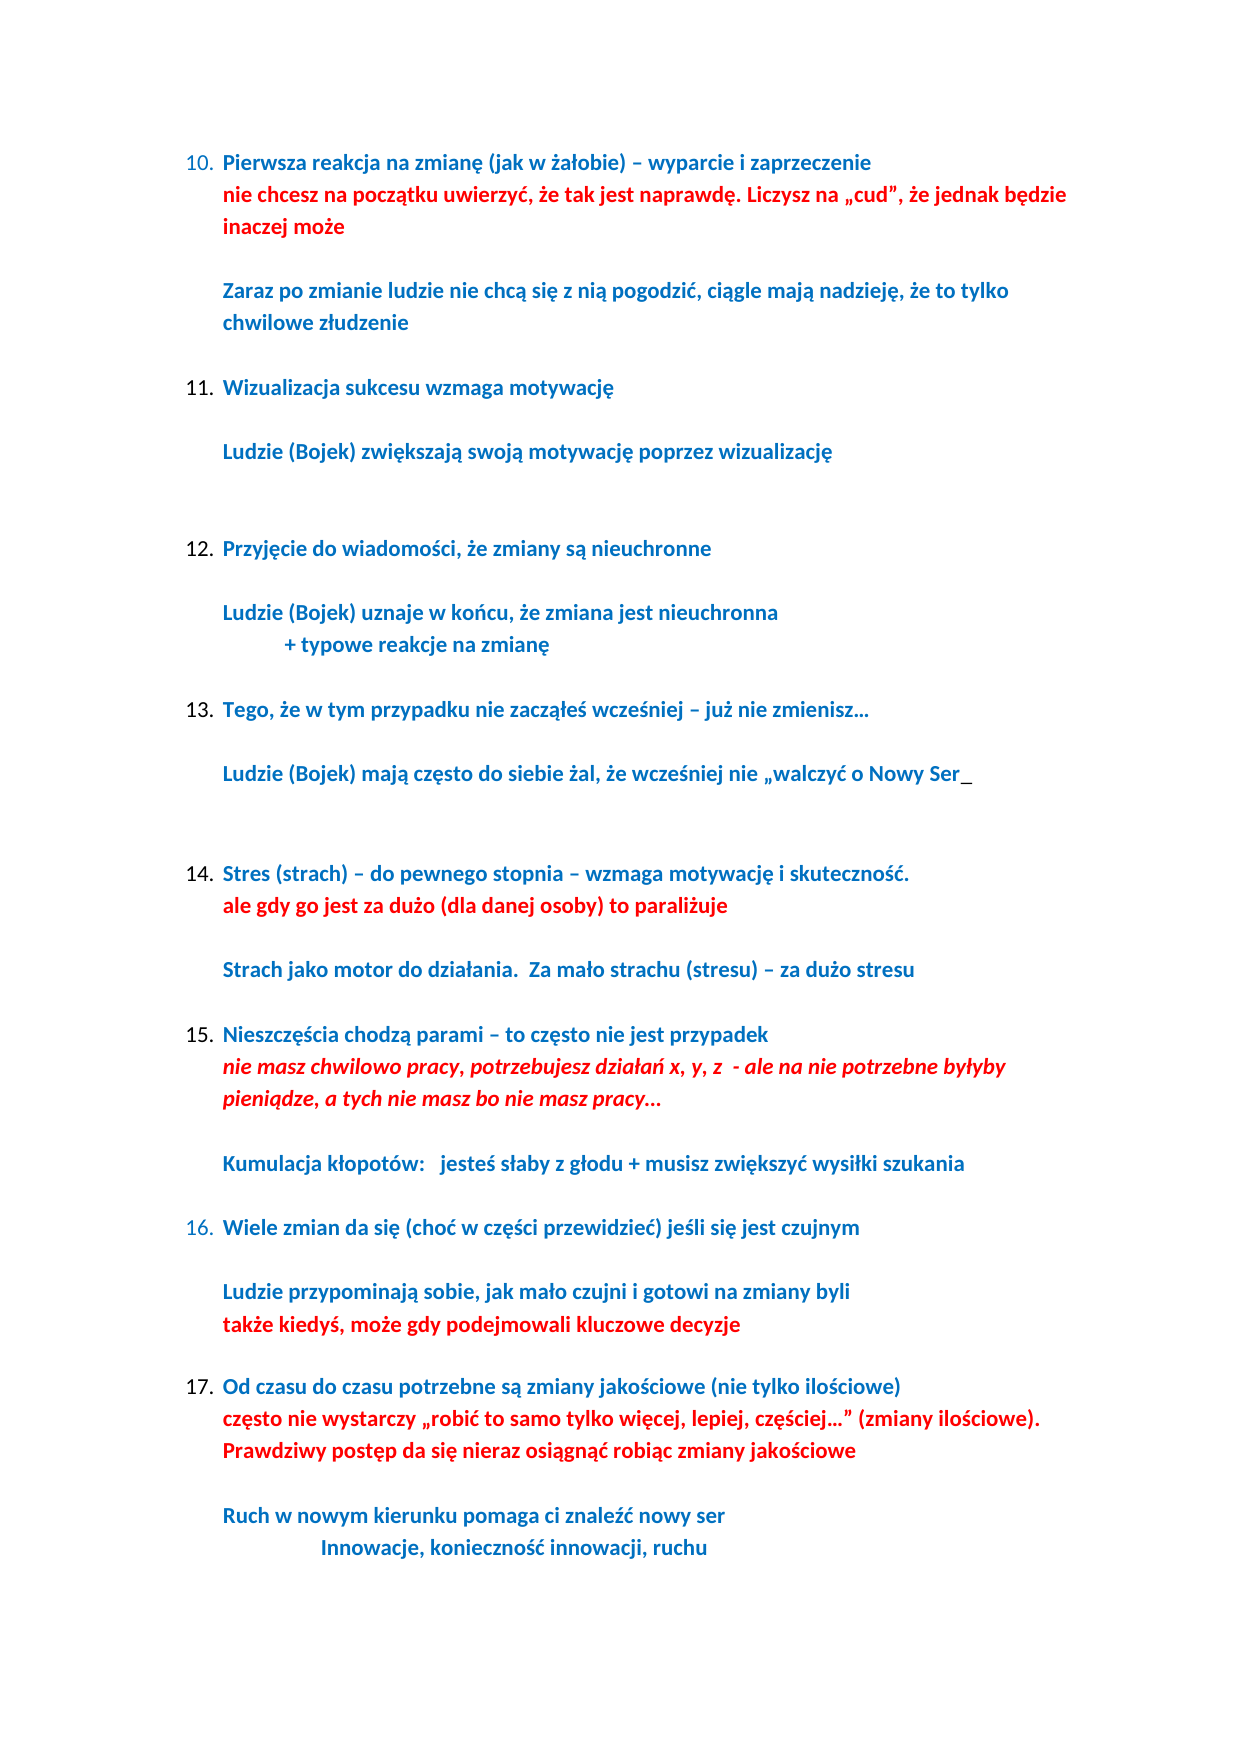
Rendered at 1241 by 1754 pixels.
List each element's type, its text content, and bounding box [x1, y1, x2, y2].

list Pierwsza reakcja na zmianę (jak w żałobie) – wyparcie i zaprzeczenie nie chcesz na początku uwierzyć, że tak jest naprawdę. Liczysz na „cud”, że jednak będzie inaczej może Zaraz po zmianie ludzie nie chcą się z nią pogodzić, ciągle mają nadzieję, że to tylko chwilowe złudzenie [185, 148, 1093, 369]
list Stres (strach) – do pewnego stopnia – wzmaga motywację i skuteczność. ale gdy go jest za dużo (dla danej osoby) to paraliżuje Strach jako motor do działania. Za mało strachu (stresu) – za dużo stresu [185, 859, 1093, 1016]
list Wiele zmian da się (choć w części przewidzieć) jeśli się jest czujnym Ludzie przypominają sobie, jak mało czujni i gotowi na zmiany byli także kiedyś, może gdy podejmowali kluczowe decyzje [185, 1213, 1093, 1338]
list Od czasu do czasu potrzebne są zmiany jakościowe (nie tylko ilościowe) często nie wystarczy „robić to samo tylko więcej, lepiej, częściej…” (zmiany ilościowe). Prawdziwy postęp da się nieraz osiągnąć robiąc zmiany jakościowe Ruch w nowym kierunku pomaga ci znaleźć nowy ser Innowacje, konieczność innowacji, ruchu [185, 1372, 1093, 1593]
list Wizualizacja sukcesu wzmaga motywację Ludzie (Bojek) zwiększają swoją motywację poprzez wizualizację [185, 373, 1093, 530]
list Przyjęcie do wiadomości, że zmiany są nieuchronne Ludzie (Bojek) uznaje w końcu, że zmiana jest nieuchronna + typowe reakcje na zmianę [185, 534, 1093, 691]
list Tego, że w tym przypadku nie zacząłeś wcześniej – już nie zmienisz… Ludzie (Bojek) mają często do siebie żal, że wcześniej nie „walczyć o Nowy Ser_ [185, 695, 1093, 787]
list Nieszczęścia chodzą parami – to często nie jest przypadek nie masz chwilowo pracy, potrzebujesz działań x, y, z - ale na nie potrzebne byłyby pieniądze, a tych nie masz bo nie masz pracy… Kumulacja kłopotów: jesteś słaby z głodu + musisz zwiększyć wysiłki szukania [185, 1020, 1093, 1209]
